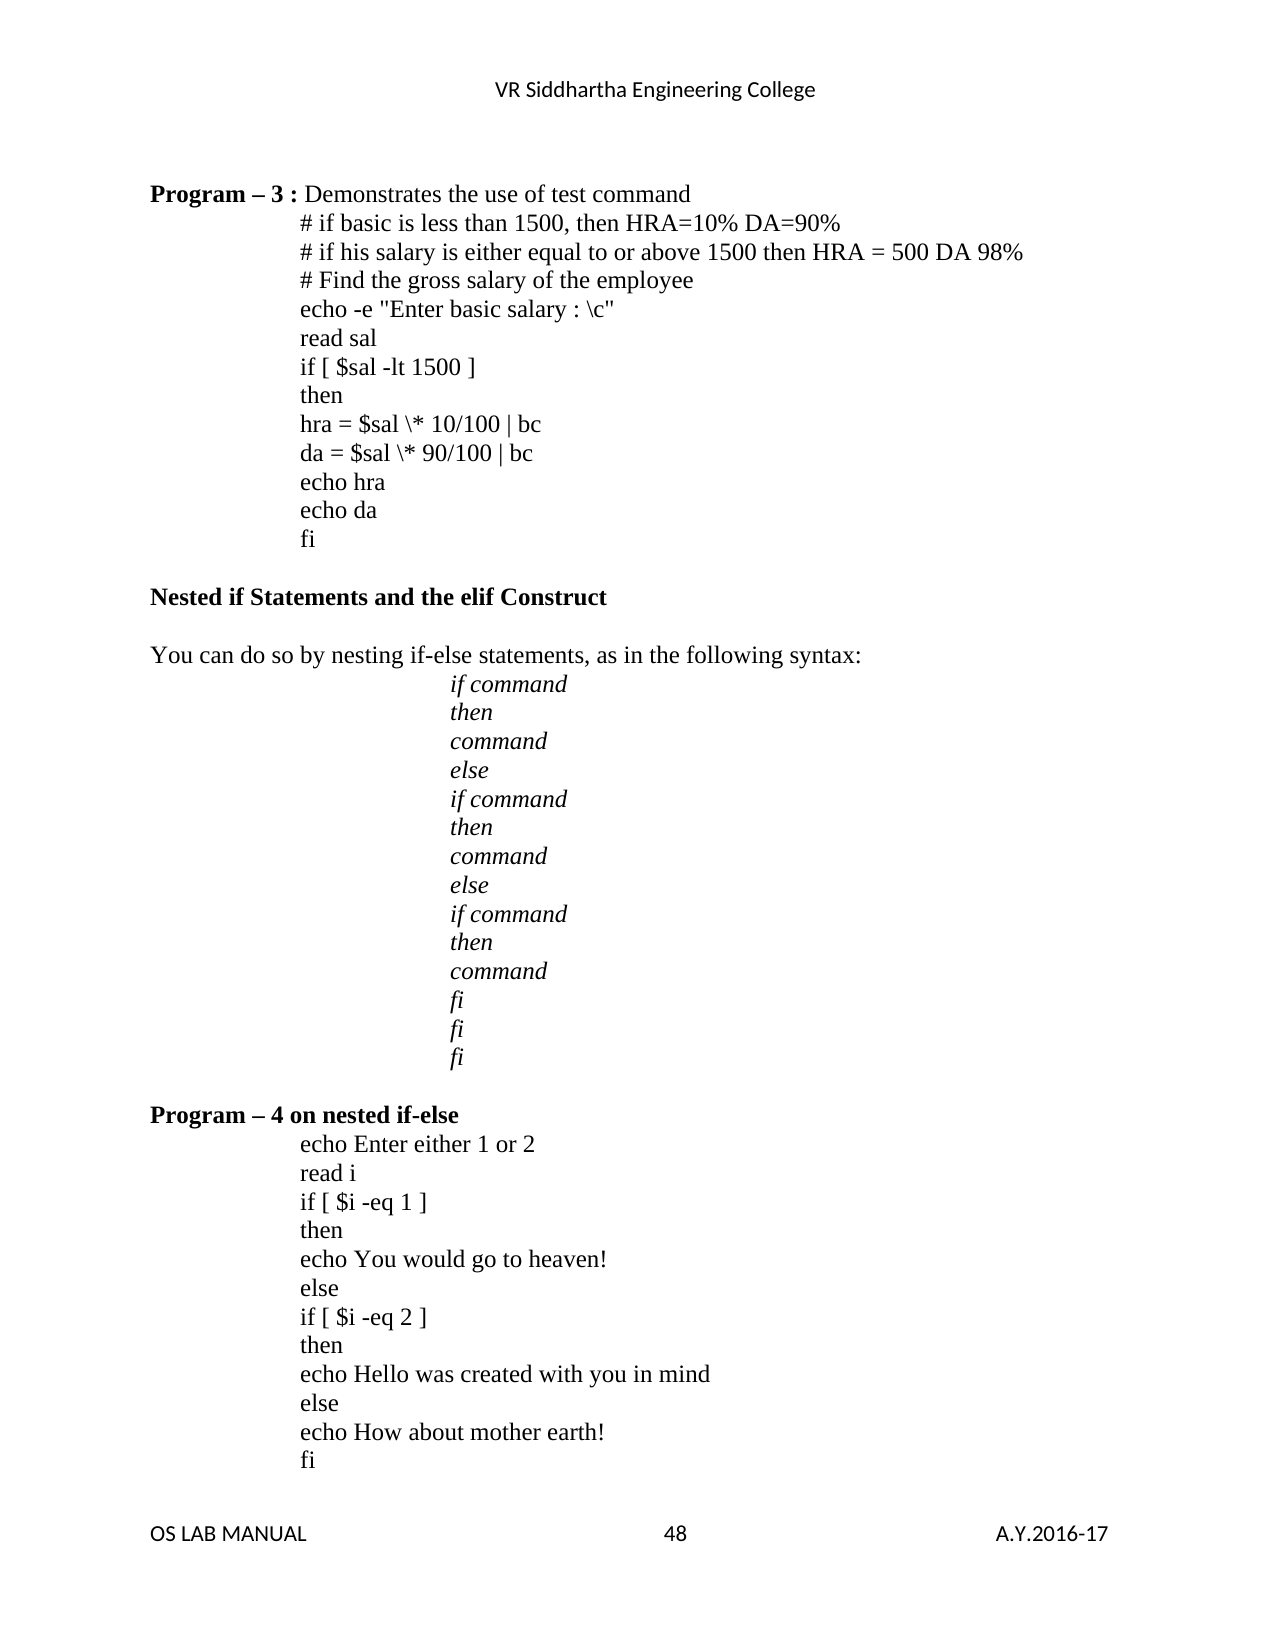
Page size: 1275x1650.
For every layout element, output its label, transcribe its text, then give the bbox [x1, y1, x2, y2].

text echo Enter either 1 or 2 [300, 1129, 1125, 1158]
text command [450, 726, 1125, 755]
text da = $sal \* 90/100 | bc [300, 438, 1125, 467]
text if [ $i -eq 2 ] [300, 1302, 1125, 1330]
text command [450, 956, 1125, 985]
text fi [300, 524, 1125, 553]
text then [450, 927, 1125, 956]
text echo You would go to heaven! [300, 1244, 1125, 1273]
text read i [300, 1158, 1125, 1187]
text fi [450, 985, 1125, 1014]
text if command [450, 784, 1125, 812]
text else [300, 1273, 1125, 1302]
text You can do so by nesting if-else statements, as in the following syntax: [150, 640, 1125, 669]
text then [450, 812, 1125, 841]
text read sal [300, 323, 1125, 352]
text echo da [300, 495, 1125, 524]
text if [ $sal -lt 1500 ] [300, 352, 1125, 380]
text then [300, 1330, 1125, 1359]
text else [300, 1388, 1125, 1417]
text # if basic is less than 1500, then HRA=10% DA=90% [300, 208, 1125, 237]
text echo hra [300, 467, 1125, 495]
text # if his salary is either equal to or above 1500 then HRA = 500 DA 98% [300, 237, 1125, 265]
text Nested if Statements and the elif Construct [150, 582, 1125, 611]
text Program – 3 : Demonstrates the use of test command [150, 179, 1125, 208]
text Program – 4 on nested if-else [150, 1100, 1125, 1129]
text echo -e "Enter basic salary : \c" [300, 294, 1125, 323]
text echo How about mother earth! [300, 1417, 1125, 1445]
text hra = $sal \* 10/100 | bc [300, 409, 1125, 438]
text else [450, 755, 1125, 784]
text # Find the gross salary of the employee [300, 265, 1125, 294]
text command [450, 841, 1125, 870]
text then [300, 380, 1125, 409]
text if [ $i -eq 1 ] [300, 1187, 1125, 1215]
text fi [450, 1042, 1125, 1071]
text fi [300, 1445, 1125, 1474]
text then [300, 1215, 1125, 1244]
text if command [450, 899, 1125, 927]
text fi [450, 1014, 1125, 1042]
text echo Hello was created with you in mind [300, 1359, 1125, 1388]
text then [450, 697, 1125, 726]
text if command [450, 669, 1125, 697]
text else [450, 870, 1125, 899]
